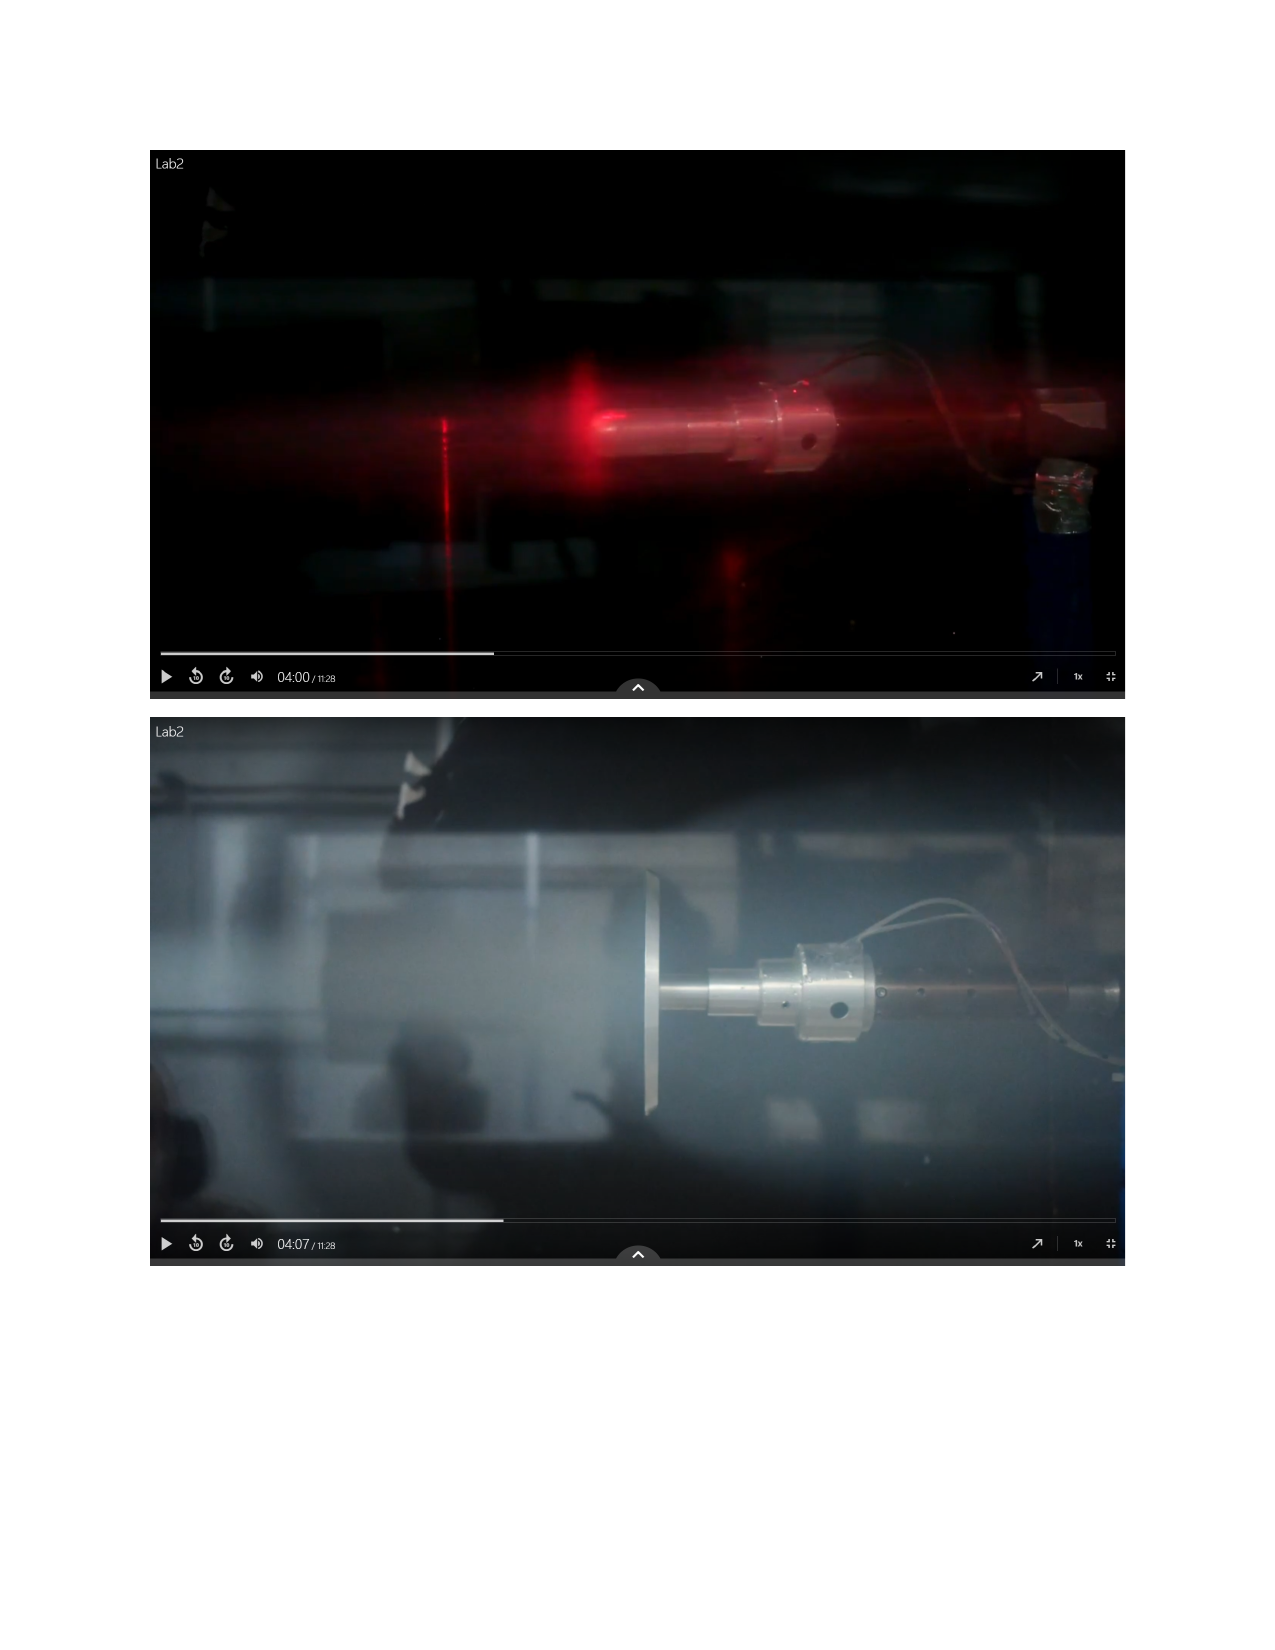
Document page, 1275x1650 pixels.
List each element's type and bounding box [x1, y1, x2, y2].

picture [150, 150, 1125, 699]
picture [150, 717, 1125, 1266]
